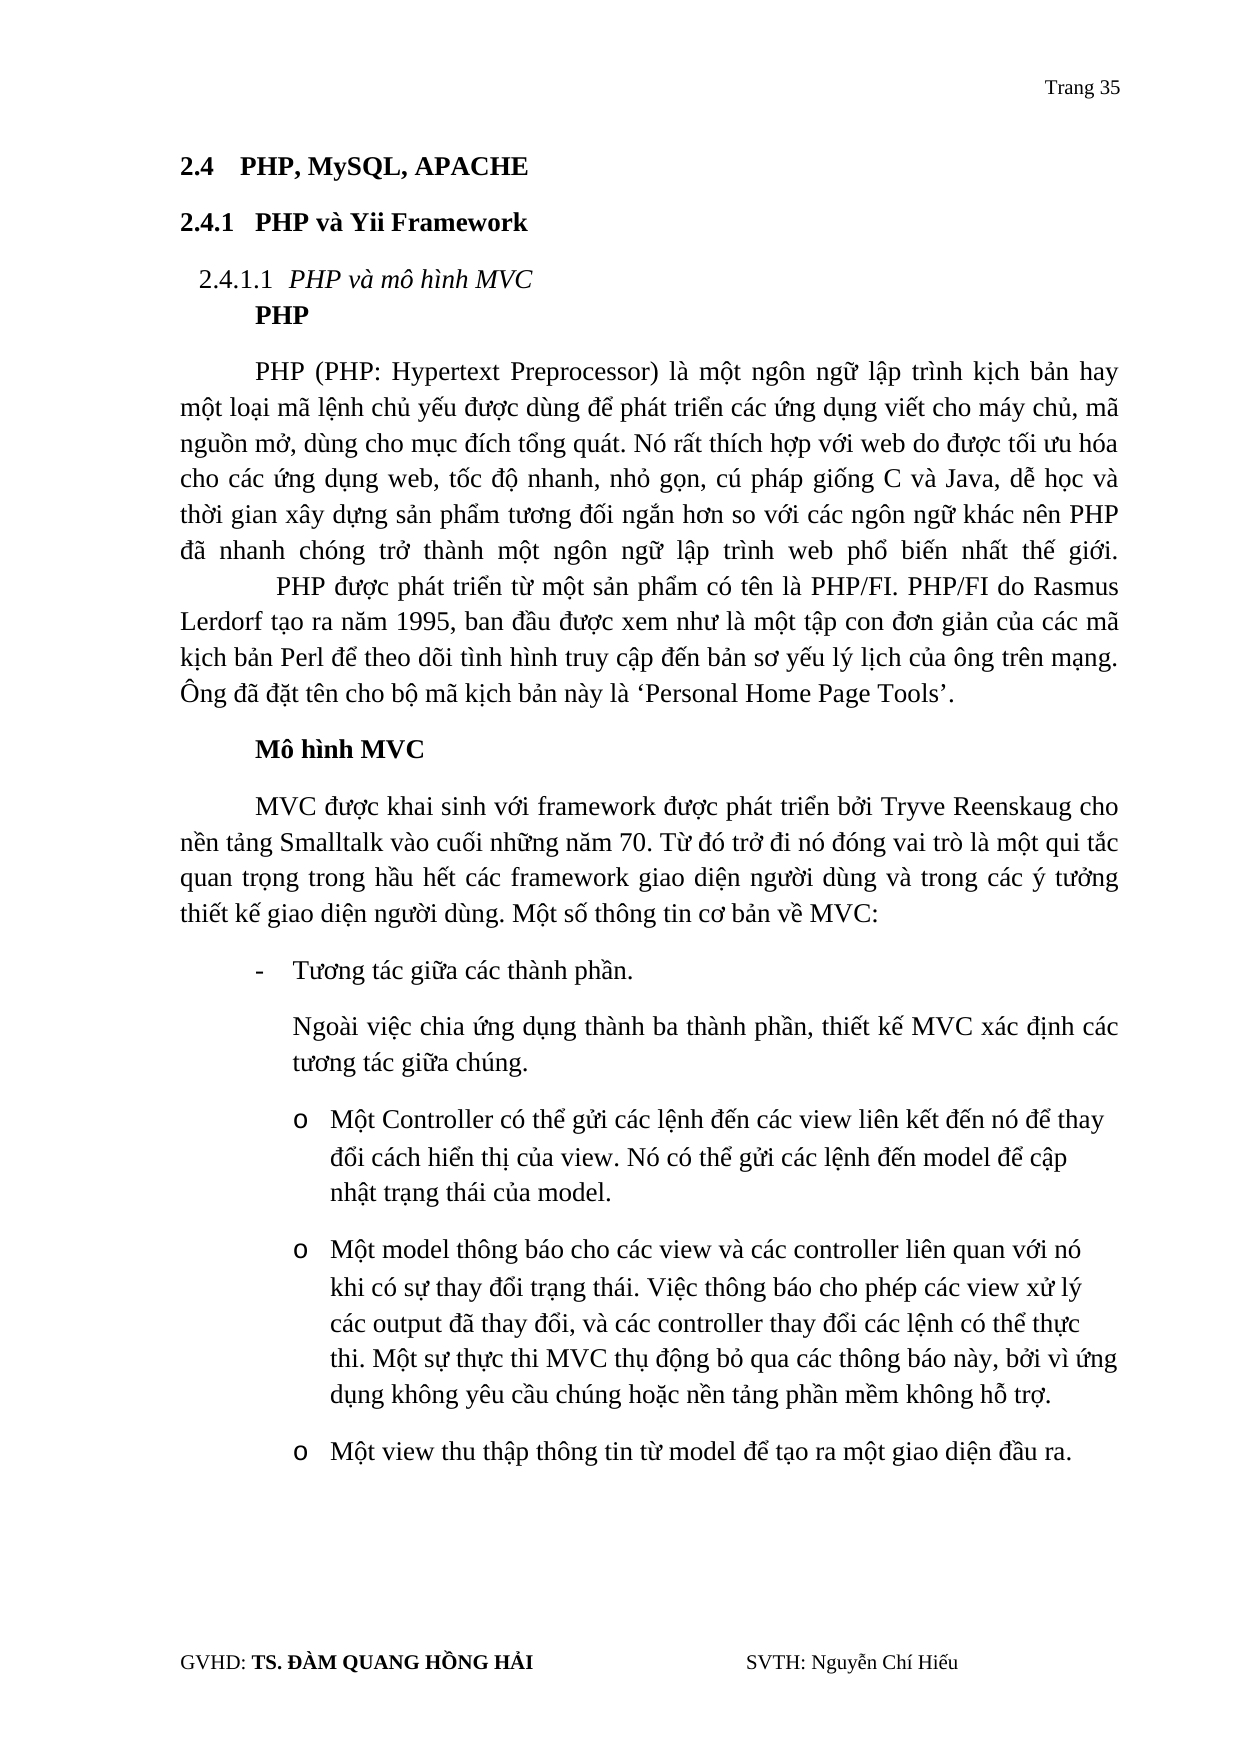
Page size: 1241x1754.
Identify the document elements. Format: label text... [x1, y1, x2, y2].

text MVC được khai sinh với framework được phát triển bởi Tryve Reenskaug cho nền tảng Smalltalk vào cuối những năm 70. Từ đó trở đi nó đóng vai trò là một qui tắc quan trọng trong hầu hết các framework giao diện người dùng và trong các ý tưởng thiết kế giao diện người dùng. Một số thông tin cơ bản về MVC: [180, 790, 1120, 928]
subtitle PHP và mô hình MVC [199, 263, 1120, 294]
text Mô hình MVC [180, 733, 1120, 765]
subtitle PHP và Yii Framework [180, 207, 1120, 238]
text Ngoài việc chia ứng dụng thành ba thành phần, thiết kế MVC xác định các tương tác giữa chúng. [292, 1010, 1120, 1077]
list Tương tác giữa các thành phần. [255, 954, 1120, 985]
subtitle PHP, MySQL, APACHE [180, 150, 1120, 181]
text PHP [255, 299, 1120, 330]
list Một model thông báo cho các view và các controller liên quan với nó khi có sự thay đổi trạng thái. Việc thông báo cho phép các view xử lý các output đã thay đổi, và các controller thay đổi các lệnh có thể thực thi. Một sự thực thi MVC thụ động bỏ qua các thông báo này, bởi vì ứng dụng không yêu cầu chúng hoặc nền tảng phần mềm không hỗ trợ. [292, 1233, 1120, 1409]
list Một view thu thập thông tin từ model để tạo ra một giao diện đầu ra. [292, 1435, 1120, 1468]
text PHP (PHP: Hypertext Preprocessor) là một ngôn ngữ lập trình kịch bản hay một loại mã lệnh chủ yếu được dùng để phát triển các ứng dụng viết cho máy chủ, mã nguồn mở, dùng cho mục đích tổng quát. Nó rất thích hợp với web do được tối ưu hóa cho các ứng dụng web, tốc độ nhanh, nhỏ gọn, cú pháp giống C và Java, dễ học và thời gian xây dựng sản phẩm tương đối ngắn hơn so với các ngôn ngữ khác nên PHP đã nhanh chóng trở thành một ngôn ngữ lập trình web phổ biến nhất thế giới. PHP được phát triển từ một sản phẩm có tên là PHP/FI. PHP/FI do Rasmus Lerdorf tạo ra năm 1995, ban đầu được xem như là một tập con đơn giản của các mã kịch bản Perl để theo dõi tình hình truy cập đến bản sơ yếu lý lịch của ông trên mạng. Ông đã đặt tên cho bộ mã kịch bản này là ‘Personal Home Page Tools’. [180, 355, 1120, 708]
list Một Controller có thể gửi các lệnh đến các view liên kết đến nó để thay đổi cách hiển thị của view. Nó có thể gửi các lệnh đến model để cập nhật trạng thái của model. [292, 1103, 1120, 1208]
